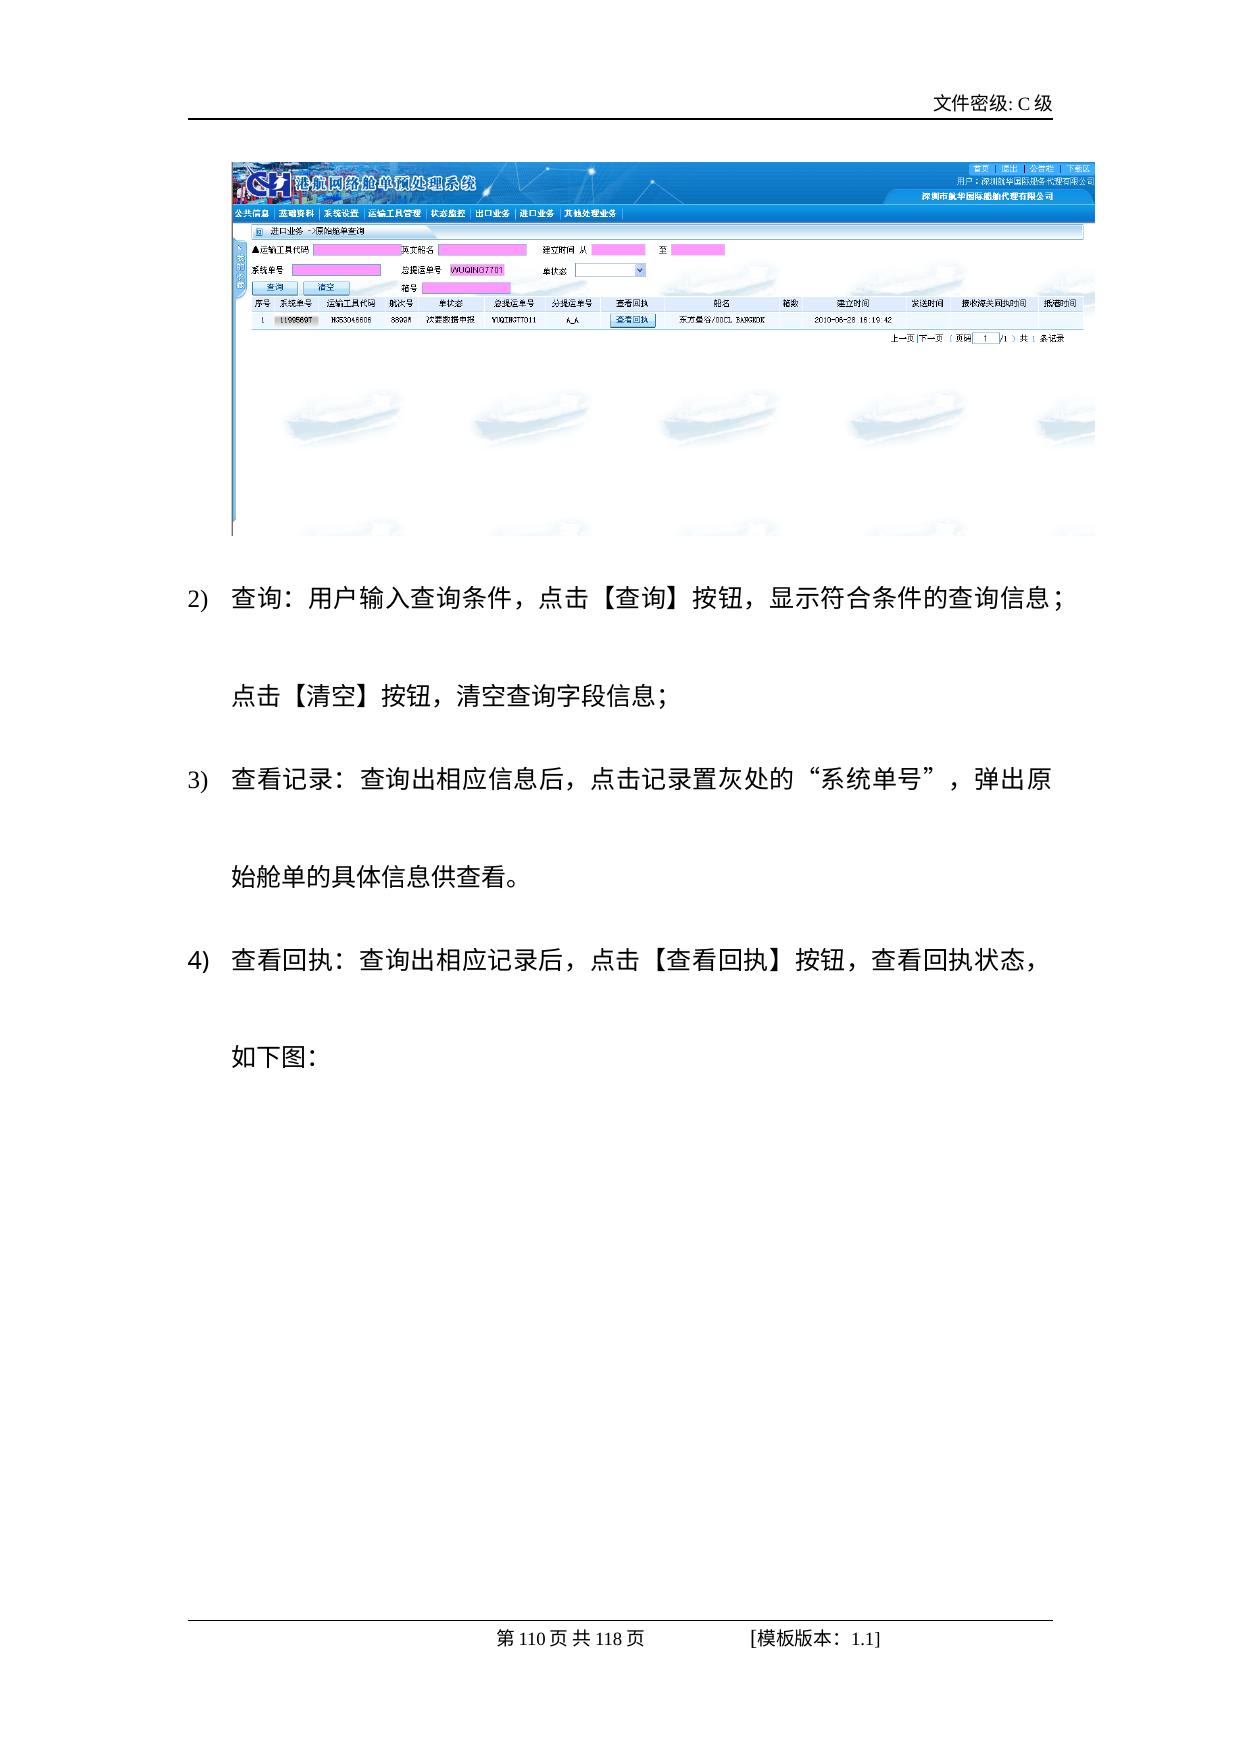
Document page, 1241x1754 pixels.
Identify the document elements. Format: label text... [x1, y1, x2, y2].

picture [231, 162, 1096, 536]
list 查看记录：查询出相应信息后，点击记录置灰处的“系统单号”，弹出原始舱单的具体信息供查看。 [187, 745, 1053, 908]
list 查询：用户输入查询条件，点击【查询】按钮，显示符合条件的查询信息；点击【清空】按钮，清空查询字段信息； [187, 564, 1053, 727]
list 查看回执：查询出相应记录后，点击【查看回执】按钮，查看回执状态，如下图： [187, 926, 1053, 1088]
